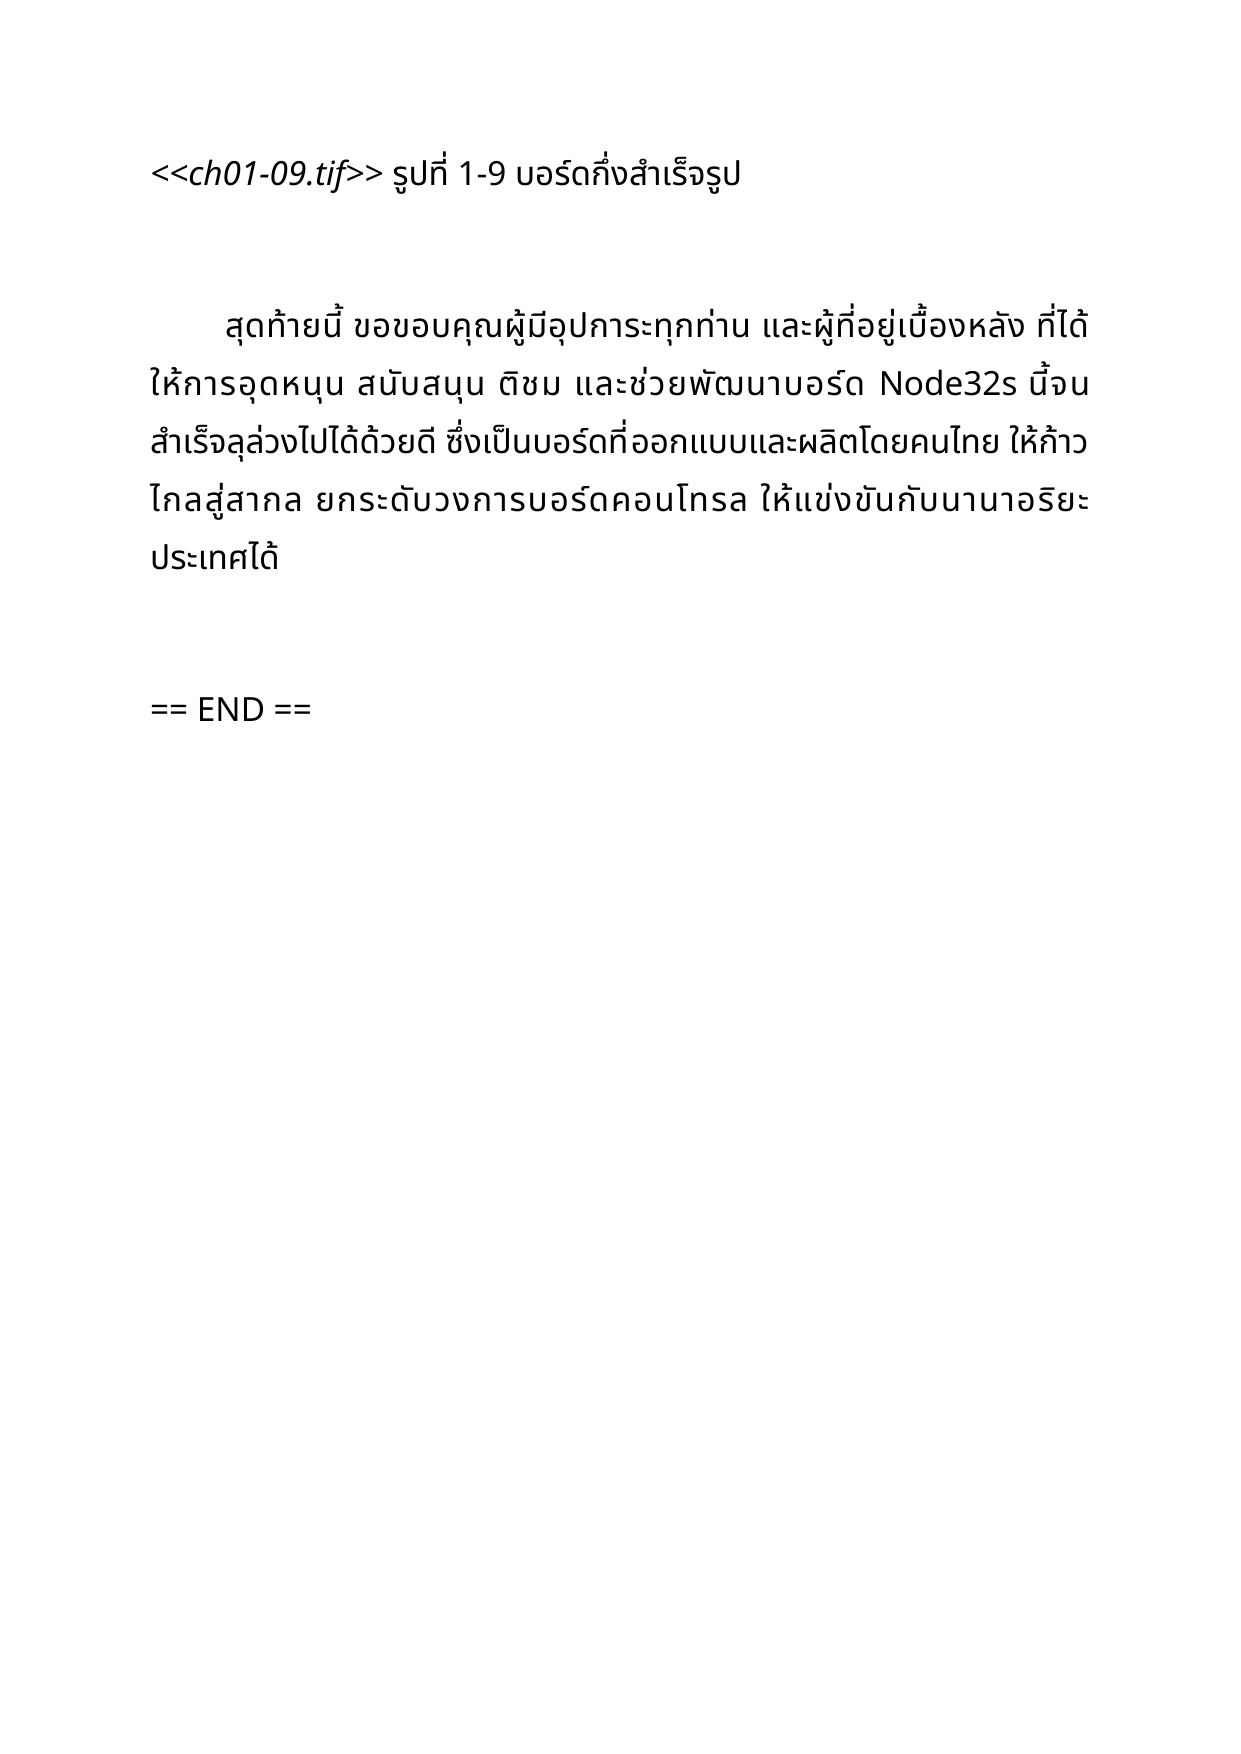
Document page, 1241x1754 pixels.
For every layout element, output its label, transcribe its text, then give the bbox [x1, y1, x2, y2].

text <<ch01-09.tif>> รูปที่ 1-9 บอร์ดกึ่งสำเร็จรูป [150, 150, 1090, 201]
text == END == [150, 686, 1090, 731]
text สุดท้ายนี้ ขอขอบคุณผู้มีอุปการะทุกท่าน และผู้ที่อยู่เบื้องหลัง ที่ได้ให้การอุดหนุน สนับสนุน ติชม และช่วยพัฒนาบอร์ด Node32s นี้จนสำเร็จลุล่วงไปได้ด้วยดี ซึ่งเป็นบอร์ดที่ออกแบบและผลิตโดยคนไทย ให้ก้าวไกลสู่สากล ยกระดับวงการบอร์ดคอนโทรล ให้แข่งขันกับนานาอริยะประเทศได้ [150, 302, 1090, 584]
